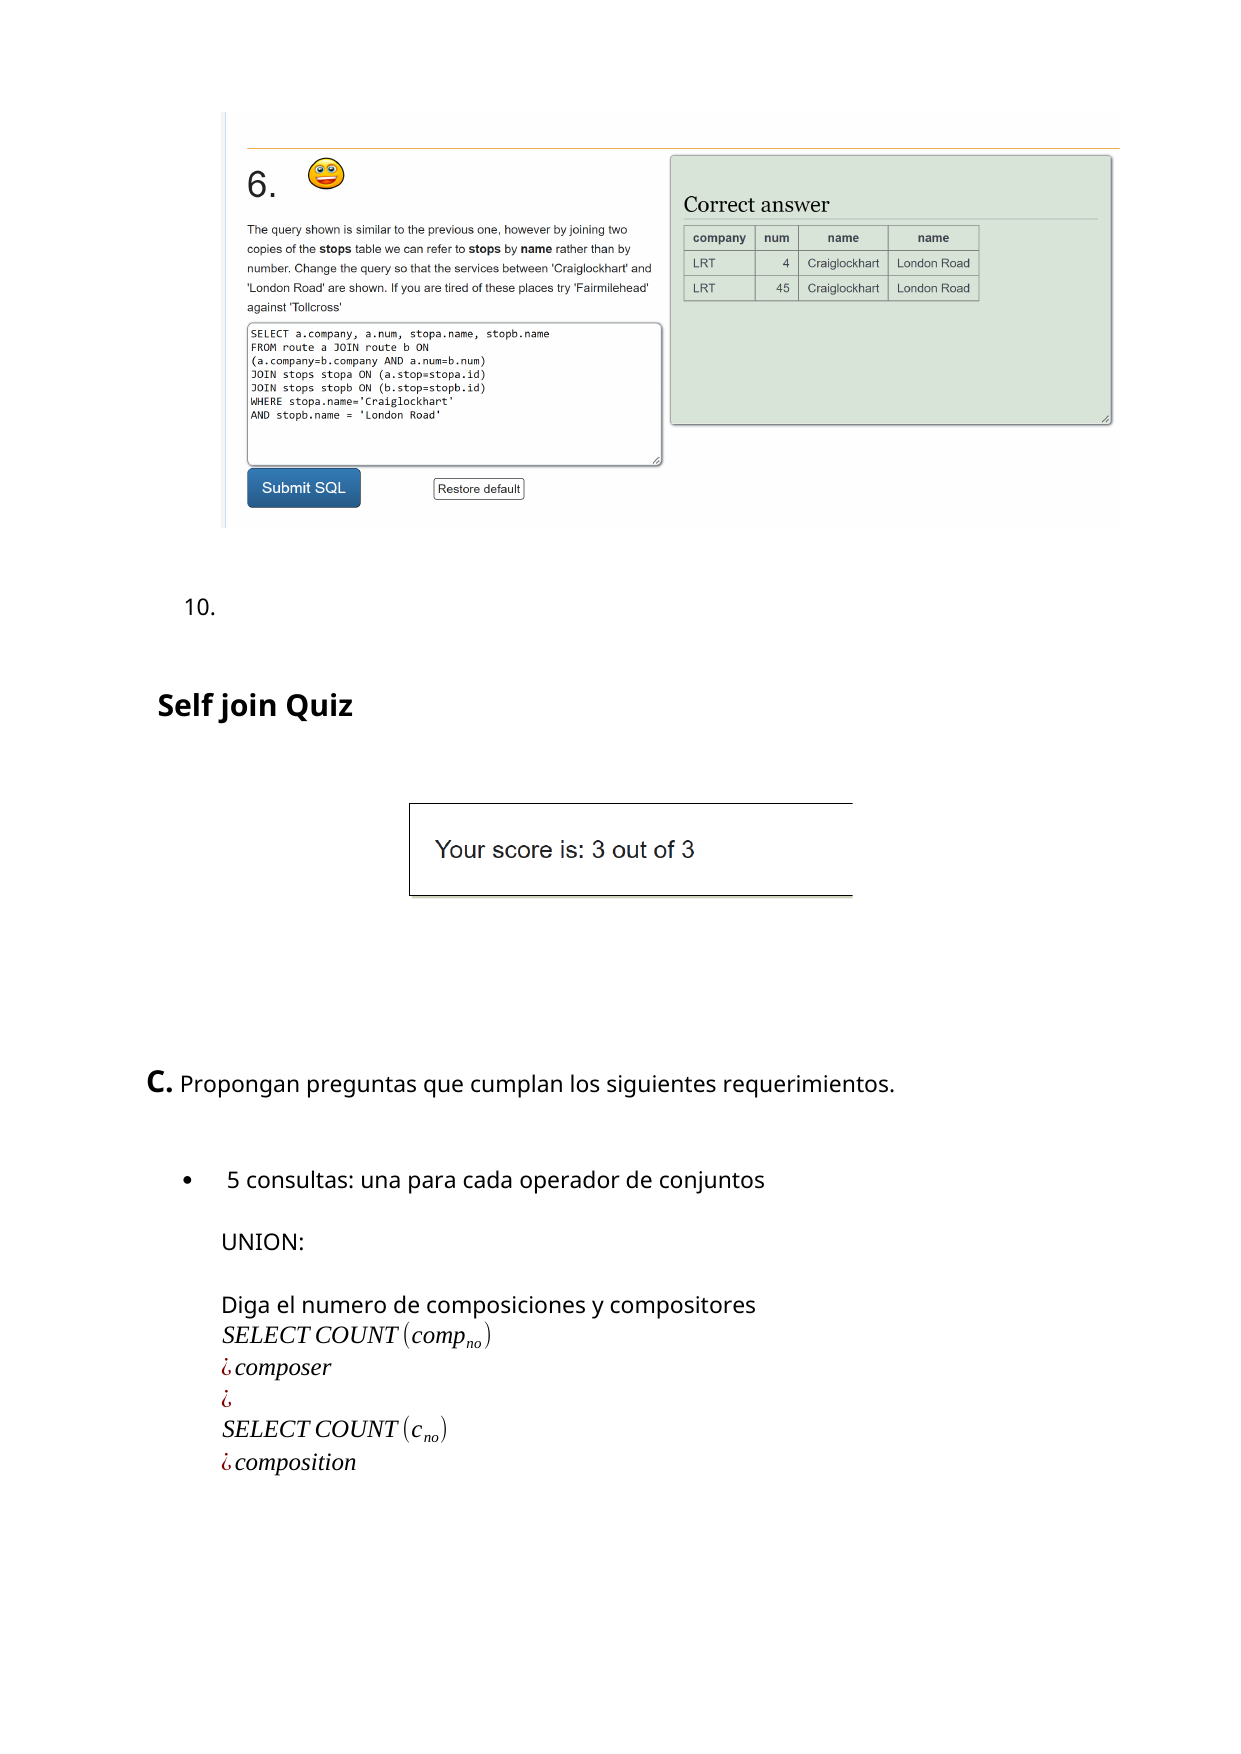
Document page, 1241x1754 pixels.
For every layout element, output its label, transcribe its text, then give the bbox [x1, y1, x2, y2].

text UNION: [221, 1226, 1096, 1257]
picture [389, 787, 853, 904]
text C. Propongan preguntas que cumplan los siguientes requerimientos. [146, 1060, 1096, 1101]
list 5 consultas: una para cada operador de conjuntos [183, 1163, 1096, 1195]
subtitle Self join Quiz [157, 684, 1096, 725]
text Diga el numero de composiciones y compositores [221, 1288, 1096, 1320]
picture [220, 112, 1120, 528]
